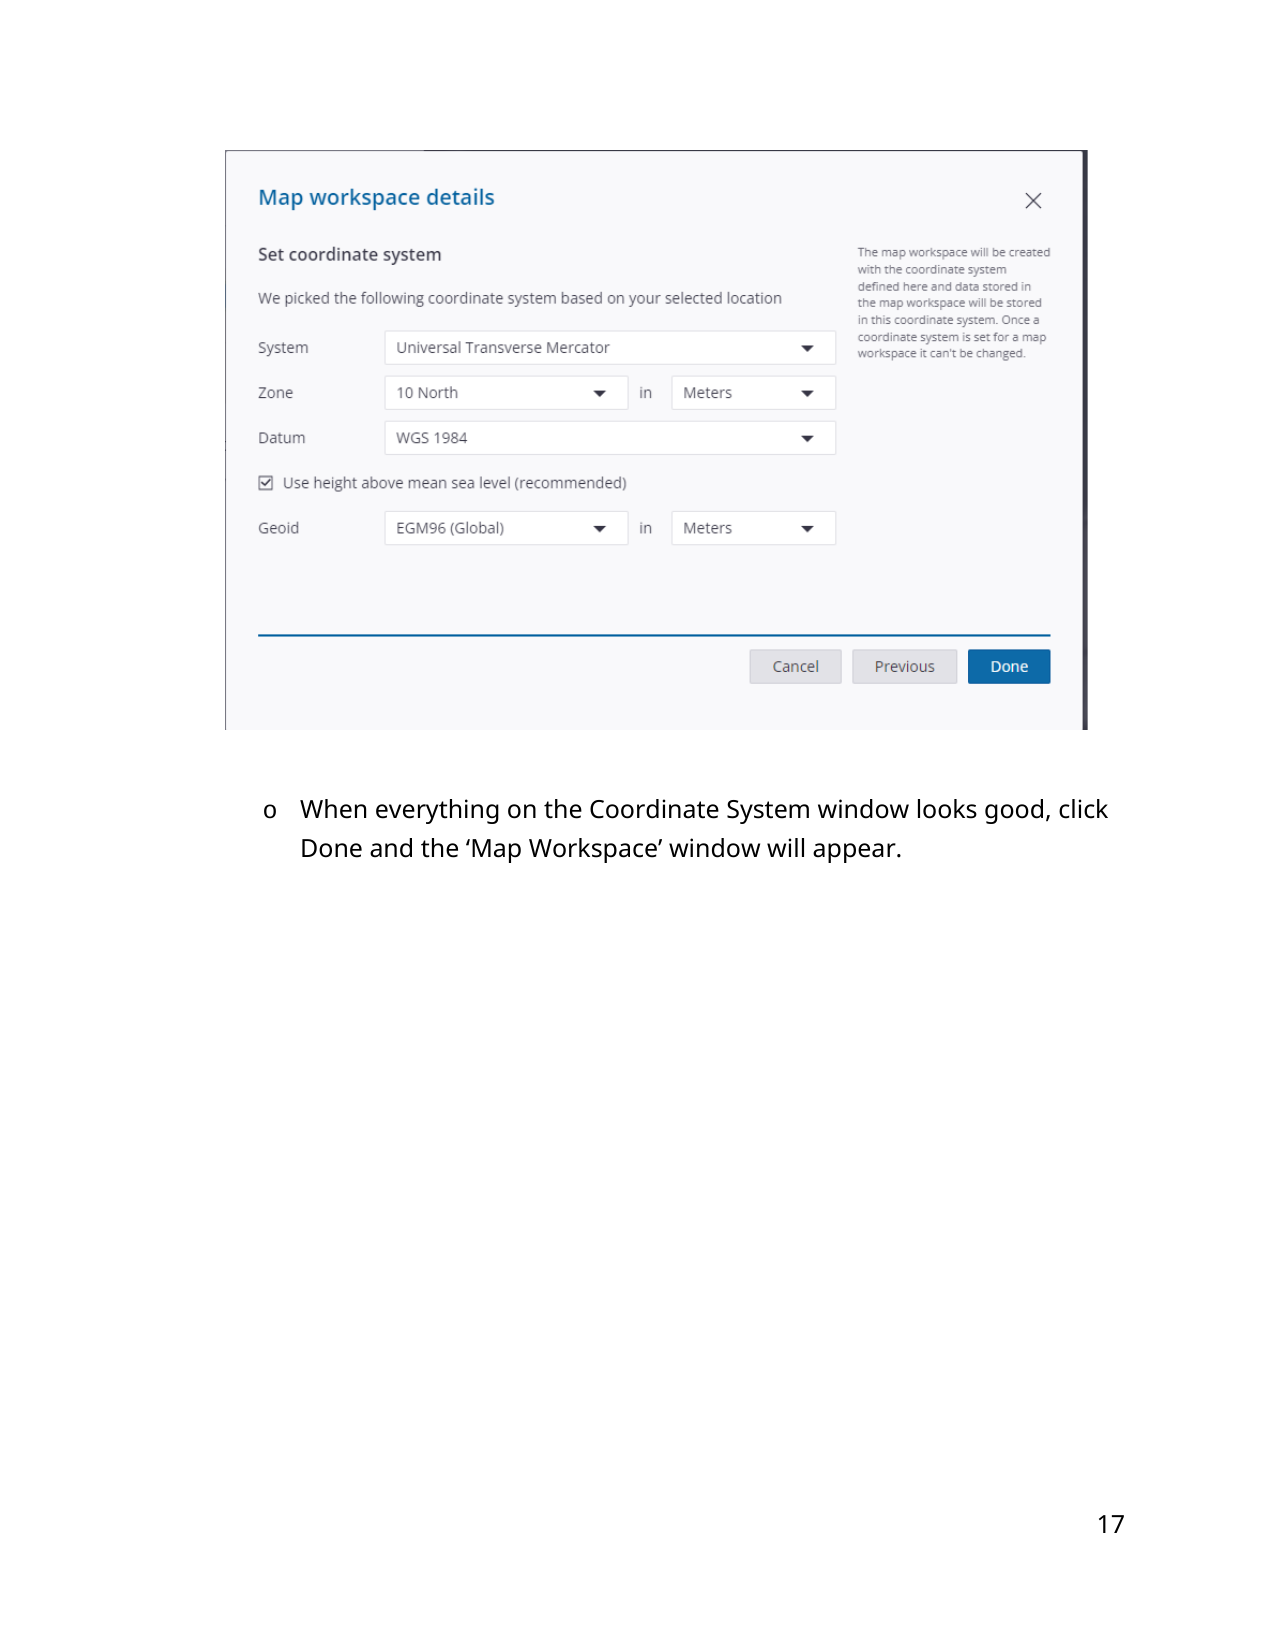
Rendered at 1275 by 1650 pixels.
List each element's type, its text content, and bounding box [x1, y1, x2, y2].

picture [225, 150, 1088, 730]
list When everything on the Coordinate System window looks good, click Done and the ‘Map Workspace’ window will appear. [262, 791, 1125, 865]
